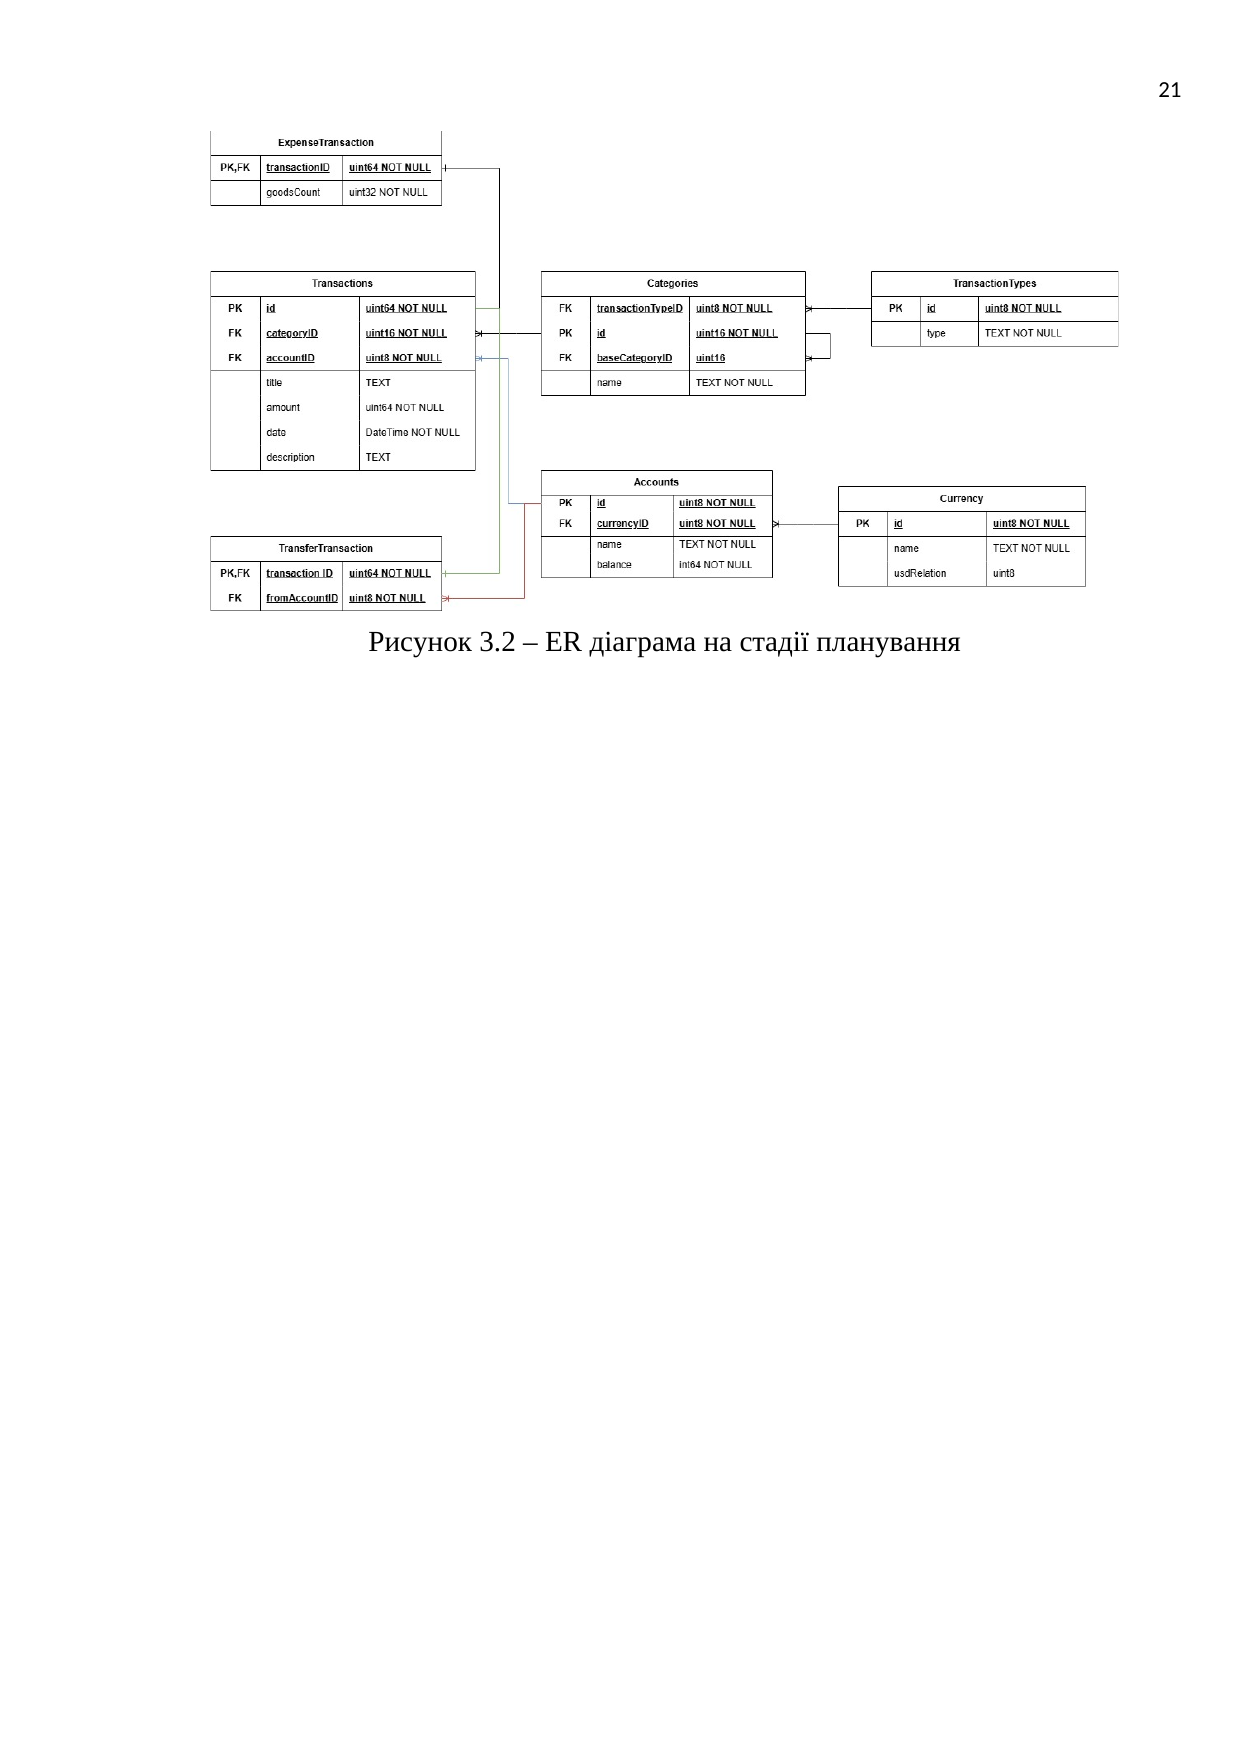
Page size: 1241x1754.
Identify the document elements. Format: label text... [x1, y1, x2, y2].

text Рисунок 3.2 – ER діаграма на стадії планування [148, 624, 1181, 658]
picture [210, 131, 1119, 611]
